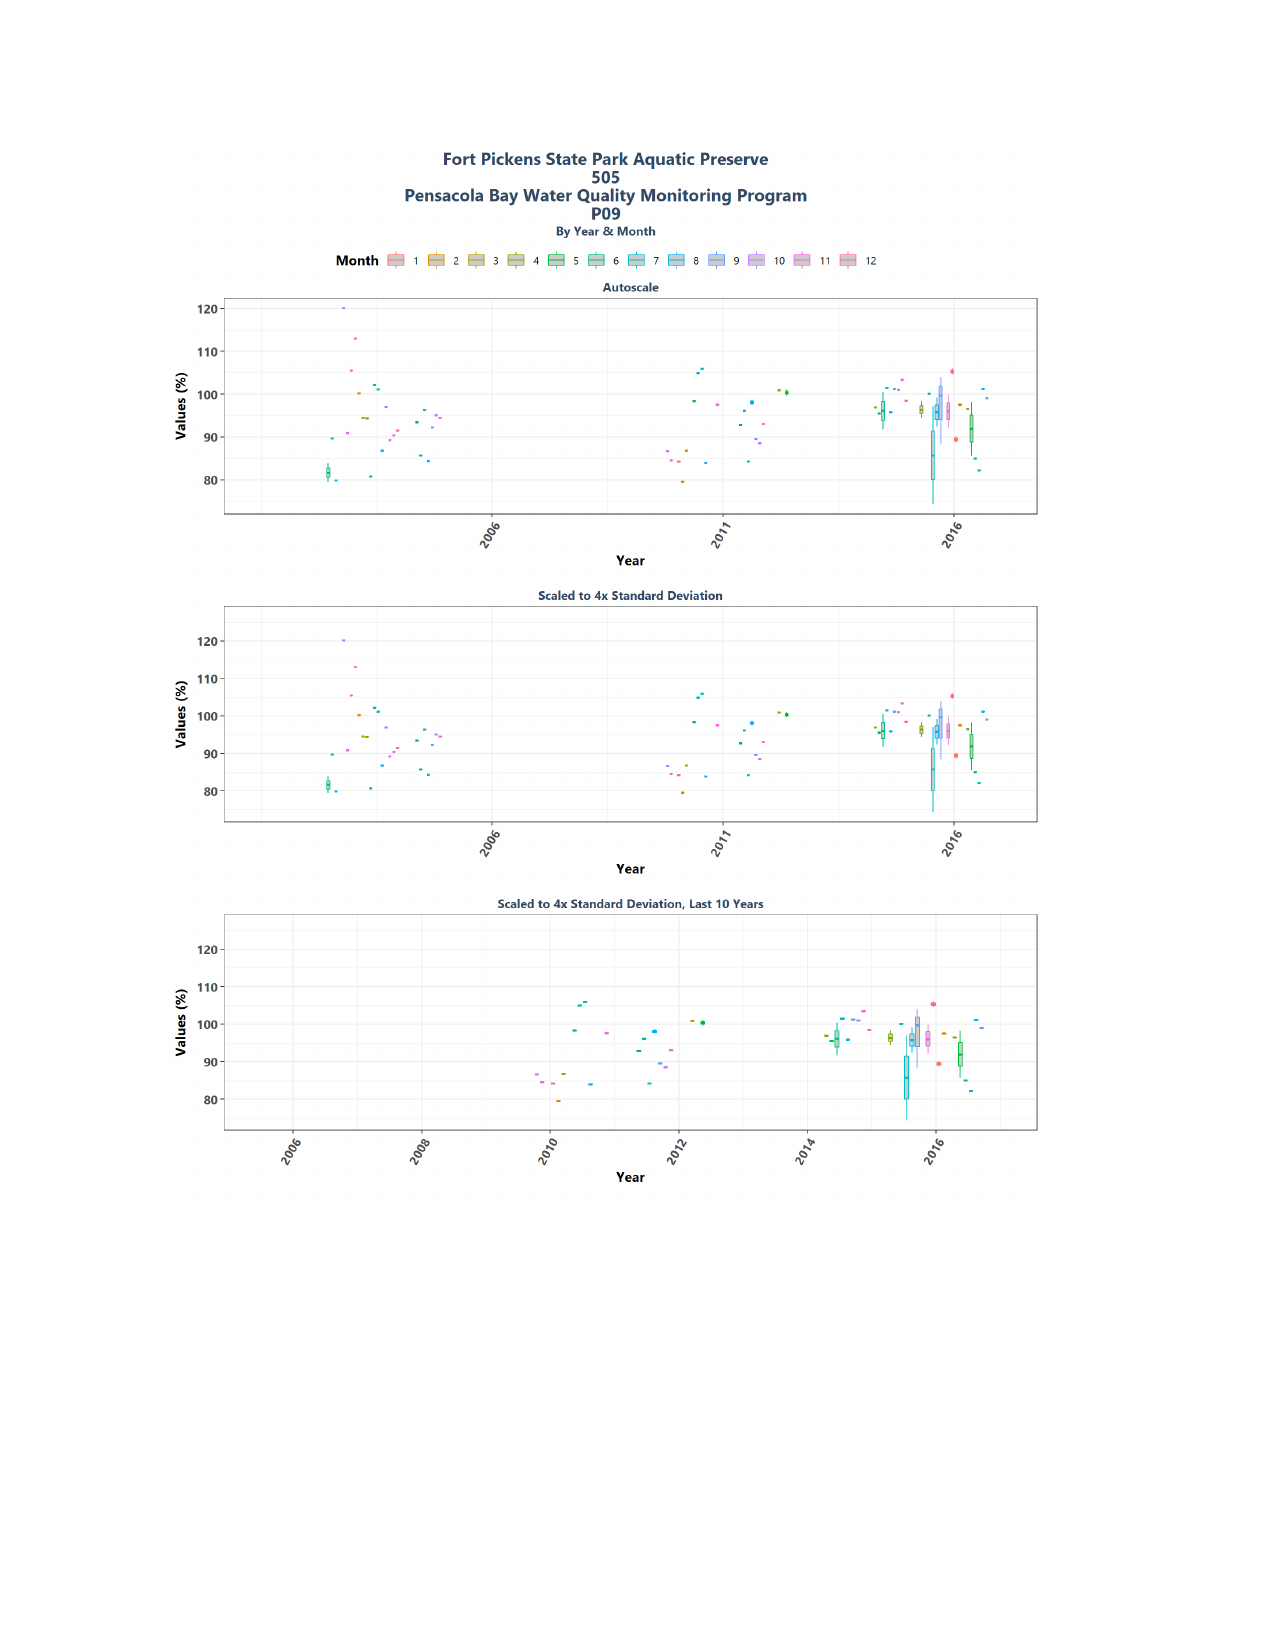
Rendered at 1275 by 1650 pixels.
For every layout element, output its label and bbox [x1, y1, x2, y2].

picture [168, 150, 1044, 1200]
